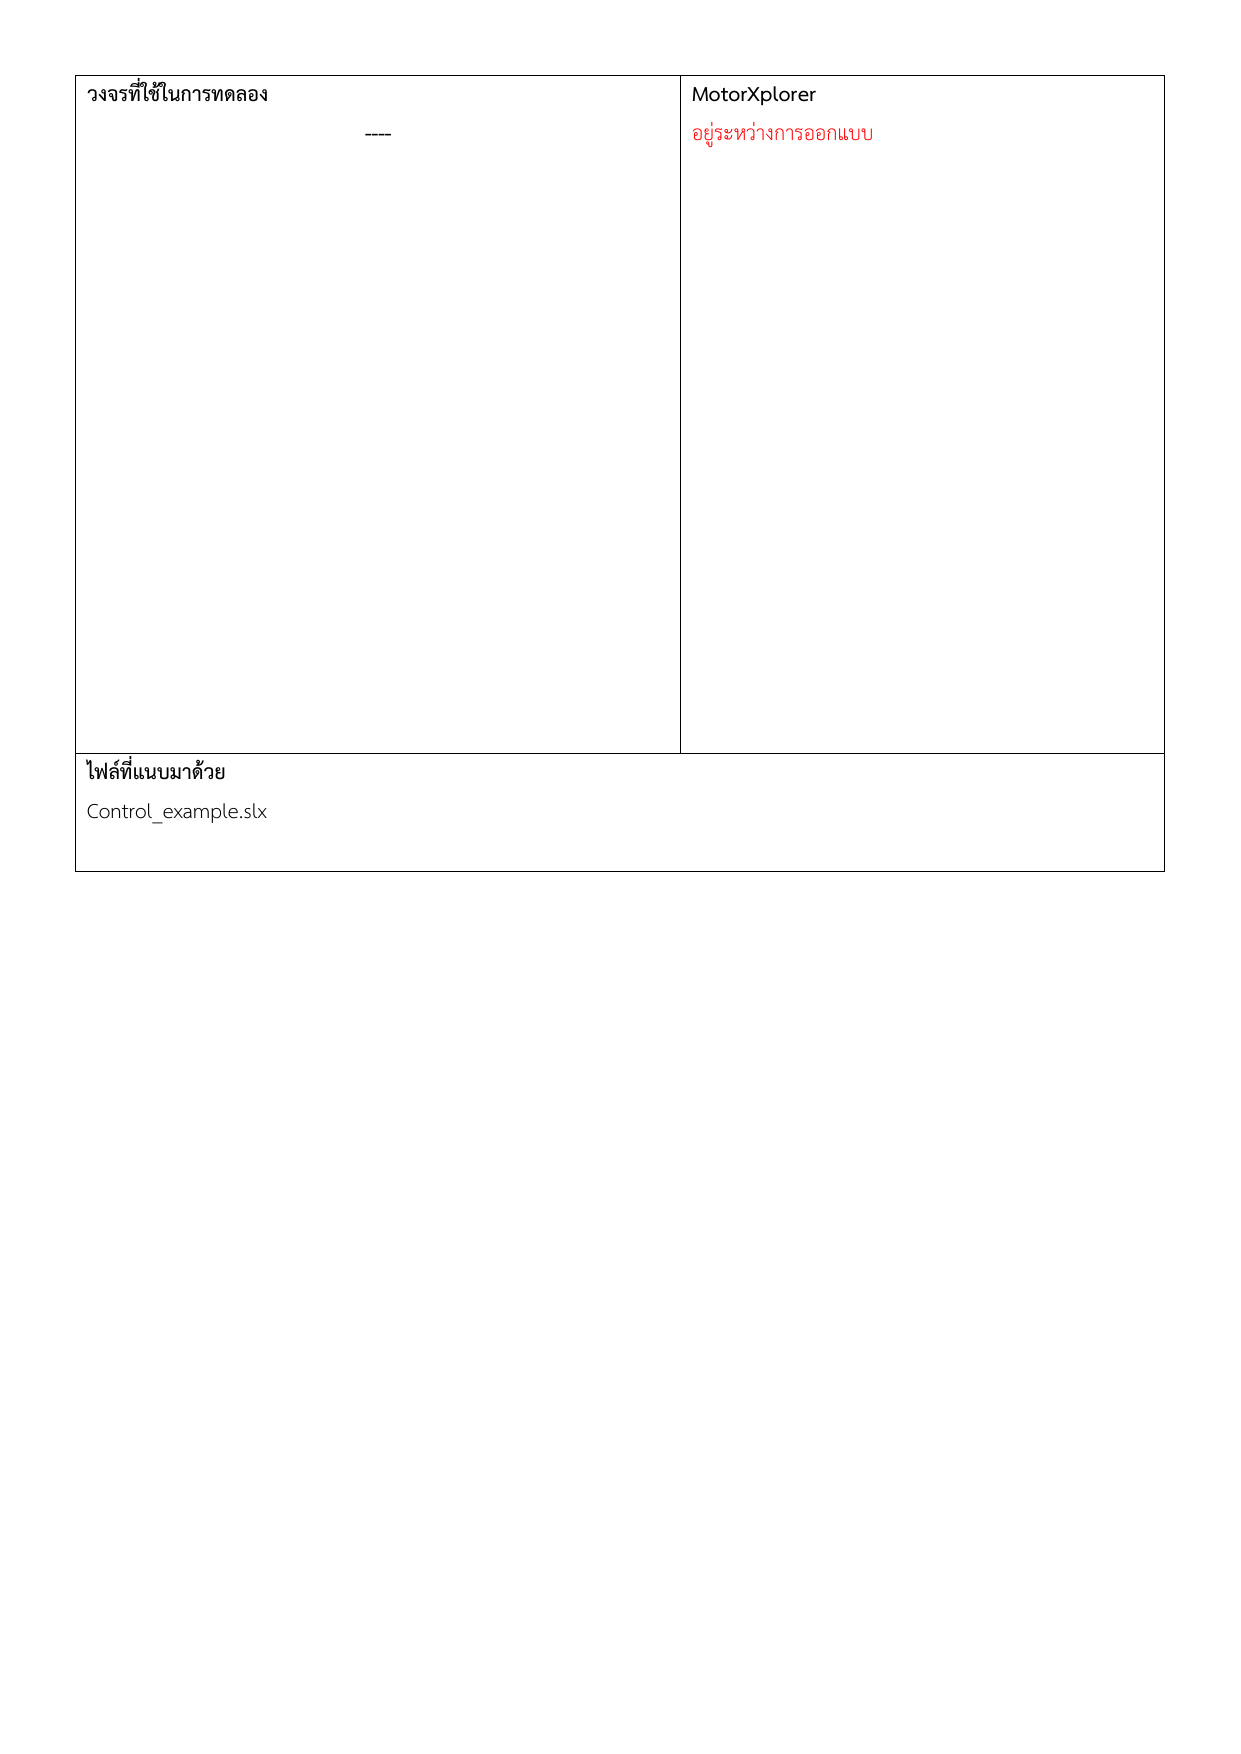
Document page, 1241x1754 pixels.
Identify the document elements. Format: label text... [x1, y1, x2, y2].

table_header MotorXplorer อยู่ระหว่างการออกแบบ [681, 76, 1164, 753]
table_cell ไฟล์ที่แนบมาด้วย Control_example.slx [76, 754, 1164, 871]
table_header วงจรที่ใช้ในการทดลอง ---- [76, 76, 680, 753]
